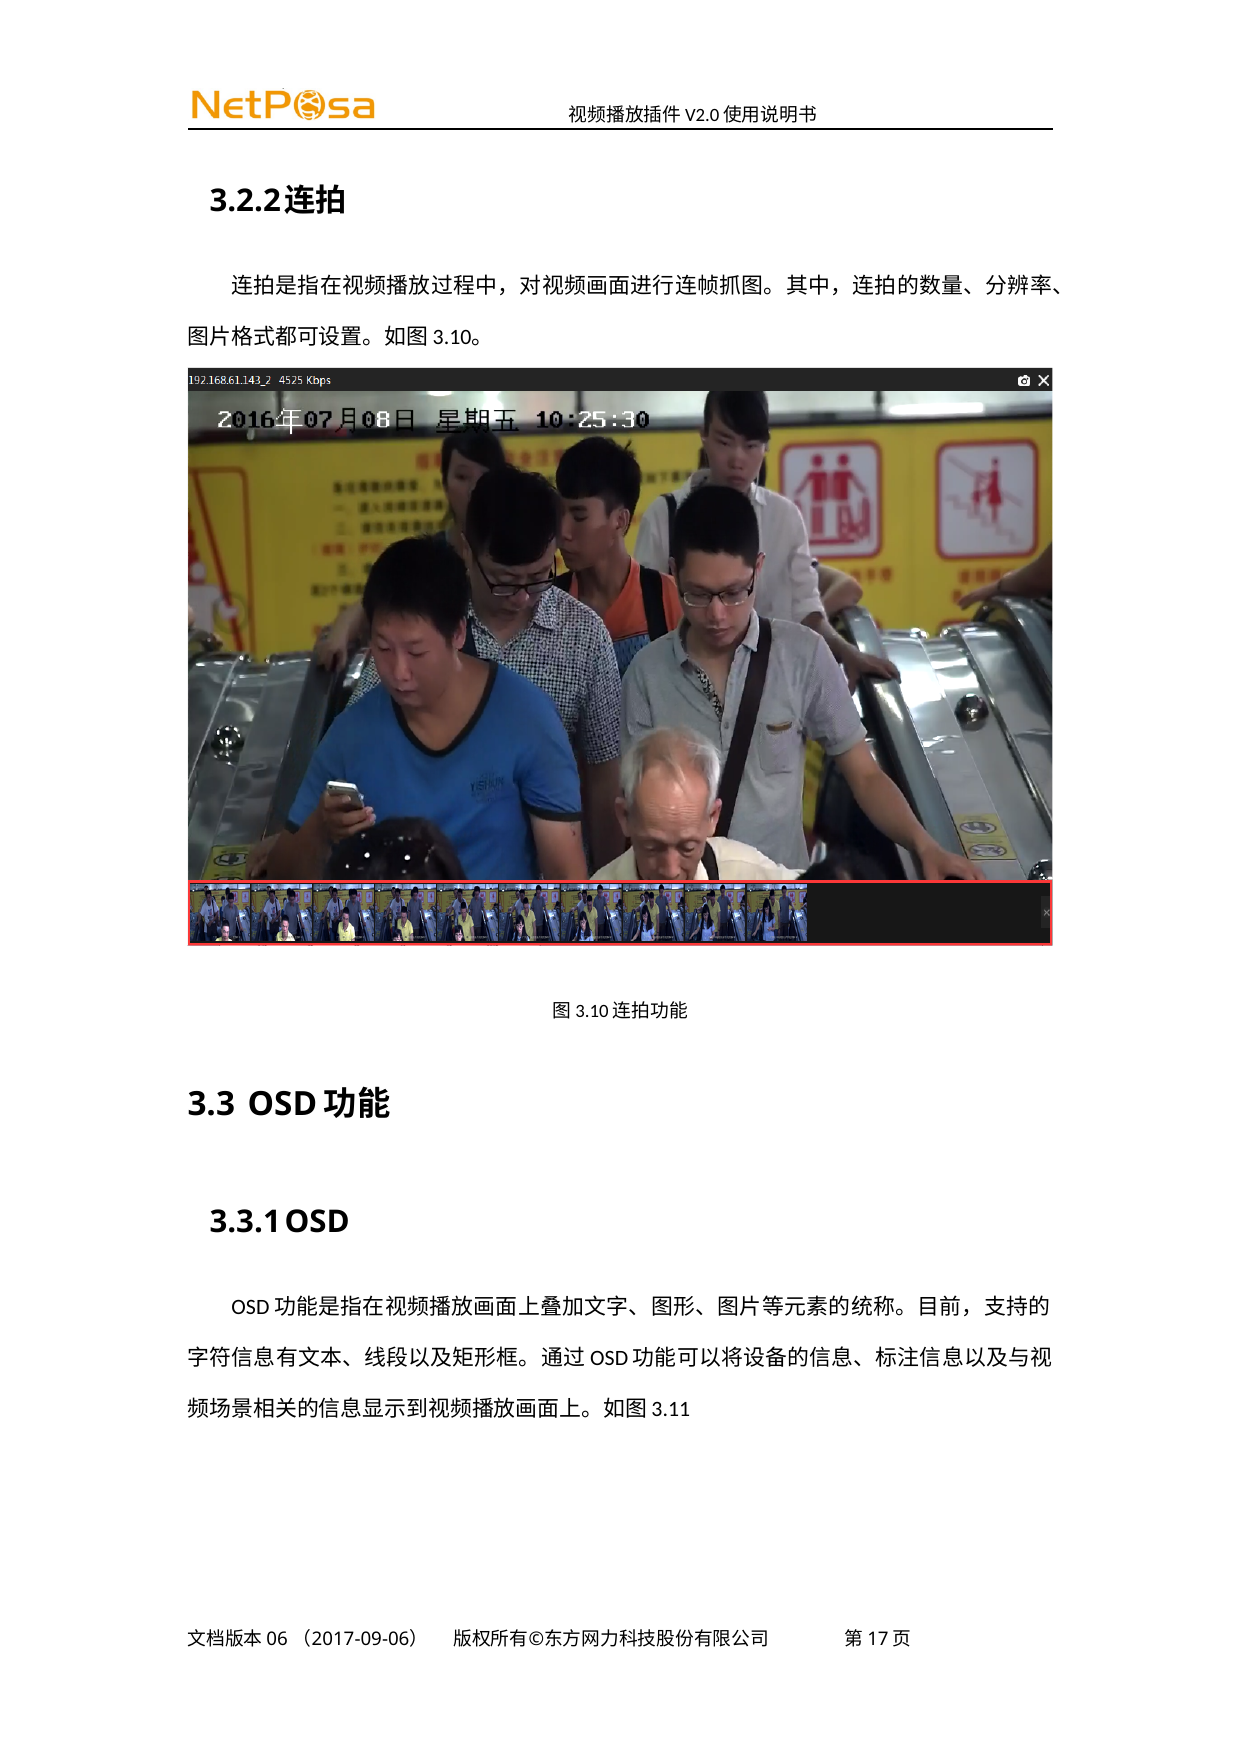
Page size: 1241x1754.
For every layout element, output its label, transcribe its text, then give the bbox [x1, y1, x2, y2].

picture [187, 367, 1053, 946]
picture [187, 88, 378, 121]
text 连拍是指在视频播放过程中，对视频画面进行连帧抓图。其中，连拍的数量、分辨率、图片格式都可设置。如图3.10。 [187, 267, 1053, 352]
text 图3.10 连拍功能 [187, 992, 1053, 1026]
text OSD功能是指在视频播放画面上叠加文字、图形、图片等元素的统称。目前，支持的字符信息有文本、线段以及矩形框。通过OSD功能可以将设备的信息、标注信息以及与视频场景相关的信息显示到视频播放画面上。如图3.11 [187, 1288, 1053, 1423]
subtitle OSD功能 [187, 1067, 1053, 1135]
subtitle 连拍 [209, 164, 1031, 232]
subtitle OSD [209, 1186, 1031, 1254]
